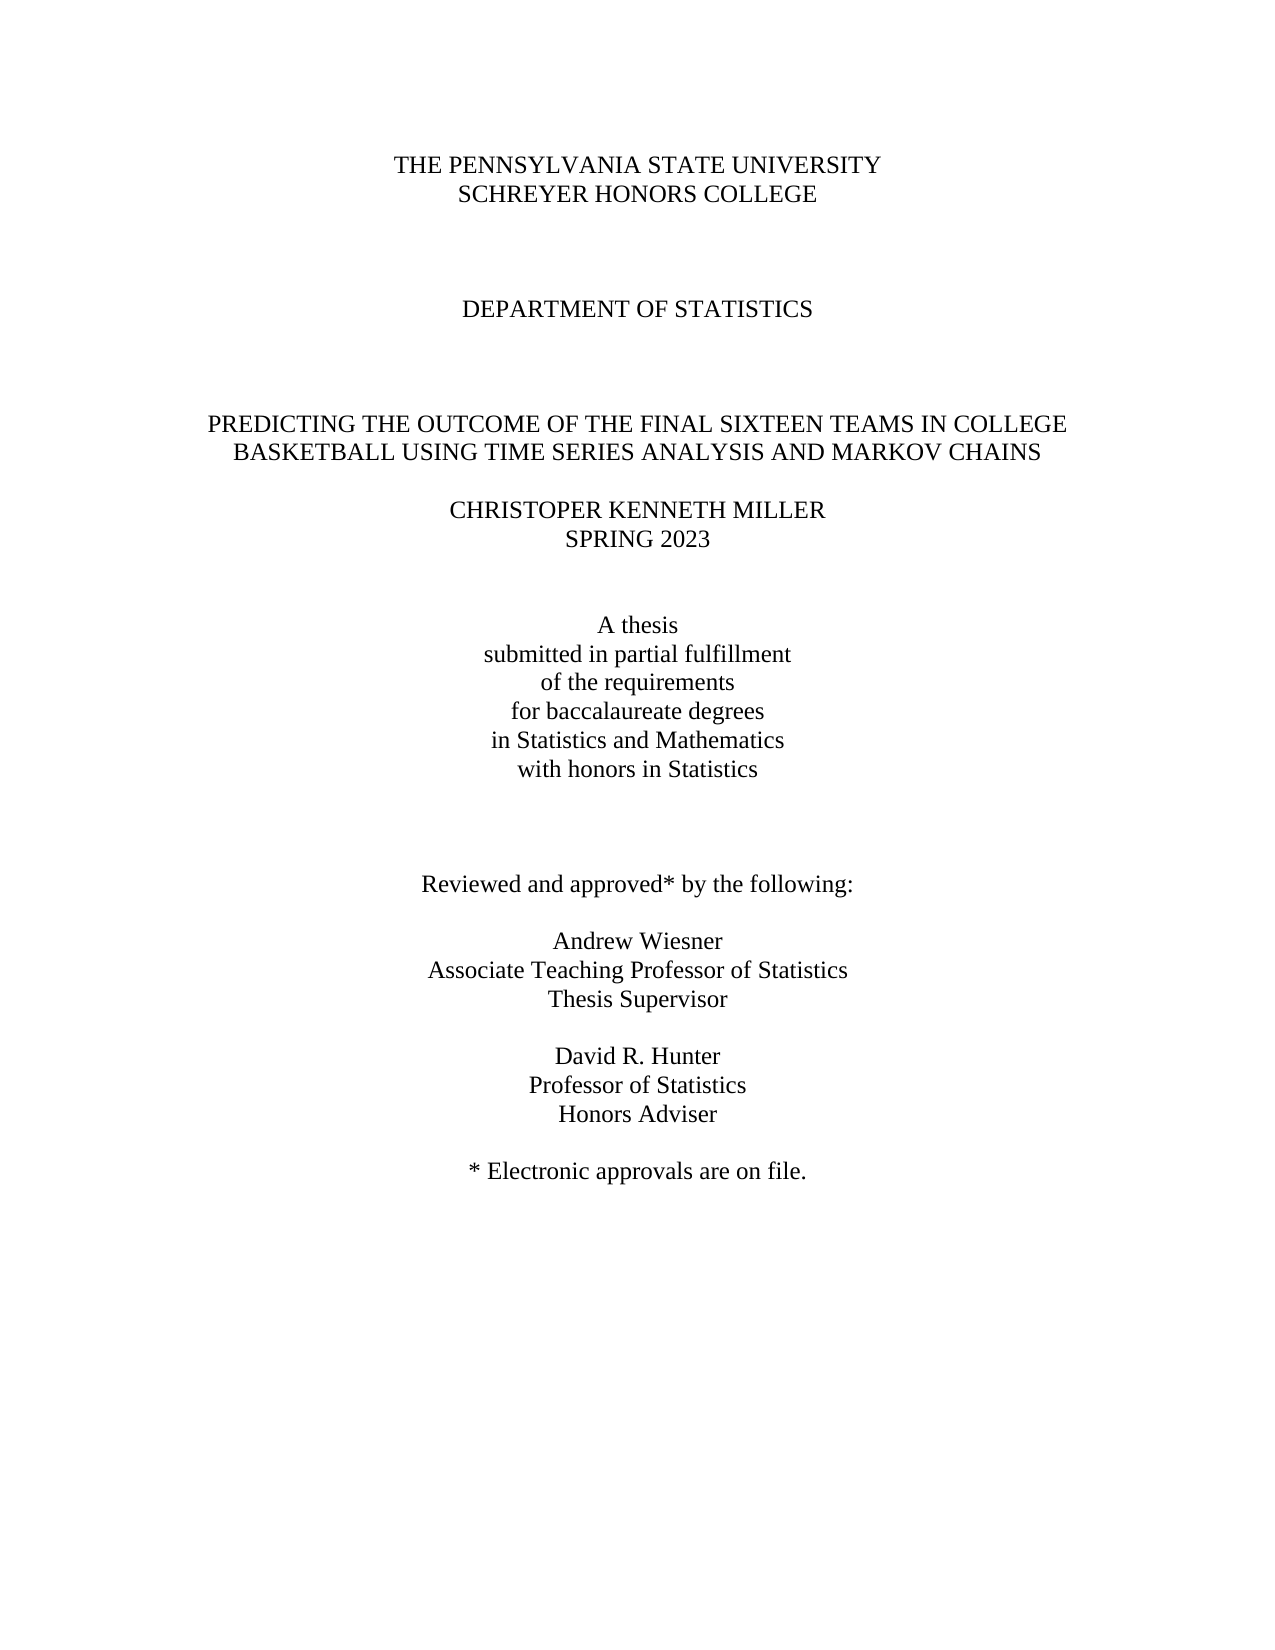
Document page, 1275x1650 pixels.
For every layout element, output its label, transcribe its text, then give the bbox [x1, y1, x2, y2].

text Andrew Wiesner [150, 926, 1125, 955]
text of the requirements [150, 667, 1125, 696]
text * Electronic approvals are on file. [150, 1156, 1125, 1185]
text THE PENNSYLVANIA STATE UNIVERSITY [150, 150, 1125, 179]
text PREDICTING THE OUTCOME OF THE FINAL SIXTEEN TEAMS IN COLLEGE BASKETBALL USING TIME SERIES ANALYSIS AND MARKOV CHAINS [150, 409, 1125, 466]
text Associate Teaching Professor of Statistics [150, 955, 1125, 984]
text CHRISTOPER KENNETH MILLER [150, 495, 1125, 524]
text for baccalaureate degrees [150, 696, 1125, 725]
text DEPARTMENT OF STATISTICS [150, 294, 1125, 322]
text Honors Adviser [150, 1099, 1125, 1127]
text David R. Hunter [150, 1041, 1125, 1070]
text Reviewed and approved* by the following: [150, 869, 1125, 897]
text in Statistics and Mathematics [150, 725, 1125, 754]
text A thesis [150, 610, 1125, 639]
text SPRING 2023 [150, 524, 1125, 552]
text SCHREYER HONORS COLLEGE [150, 179, 1125, 207]
text Thesis Supervisor [150, 984, 1125, 1012]
text Professor of Statistics [150, 1070, 1125, 1099]
text with honors in Statistics [150, 754, 1125, 782]
text submitted in partial fulfillment [150, 639, 1125, 667]
